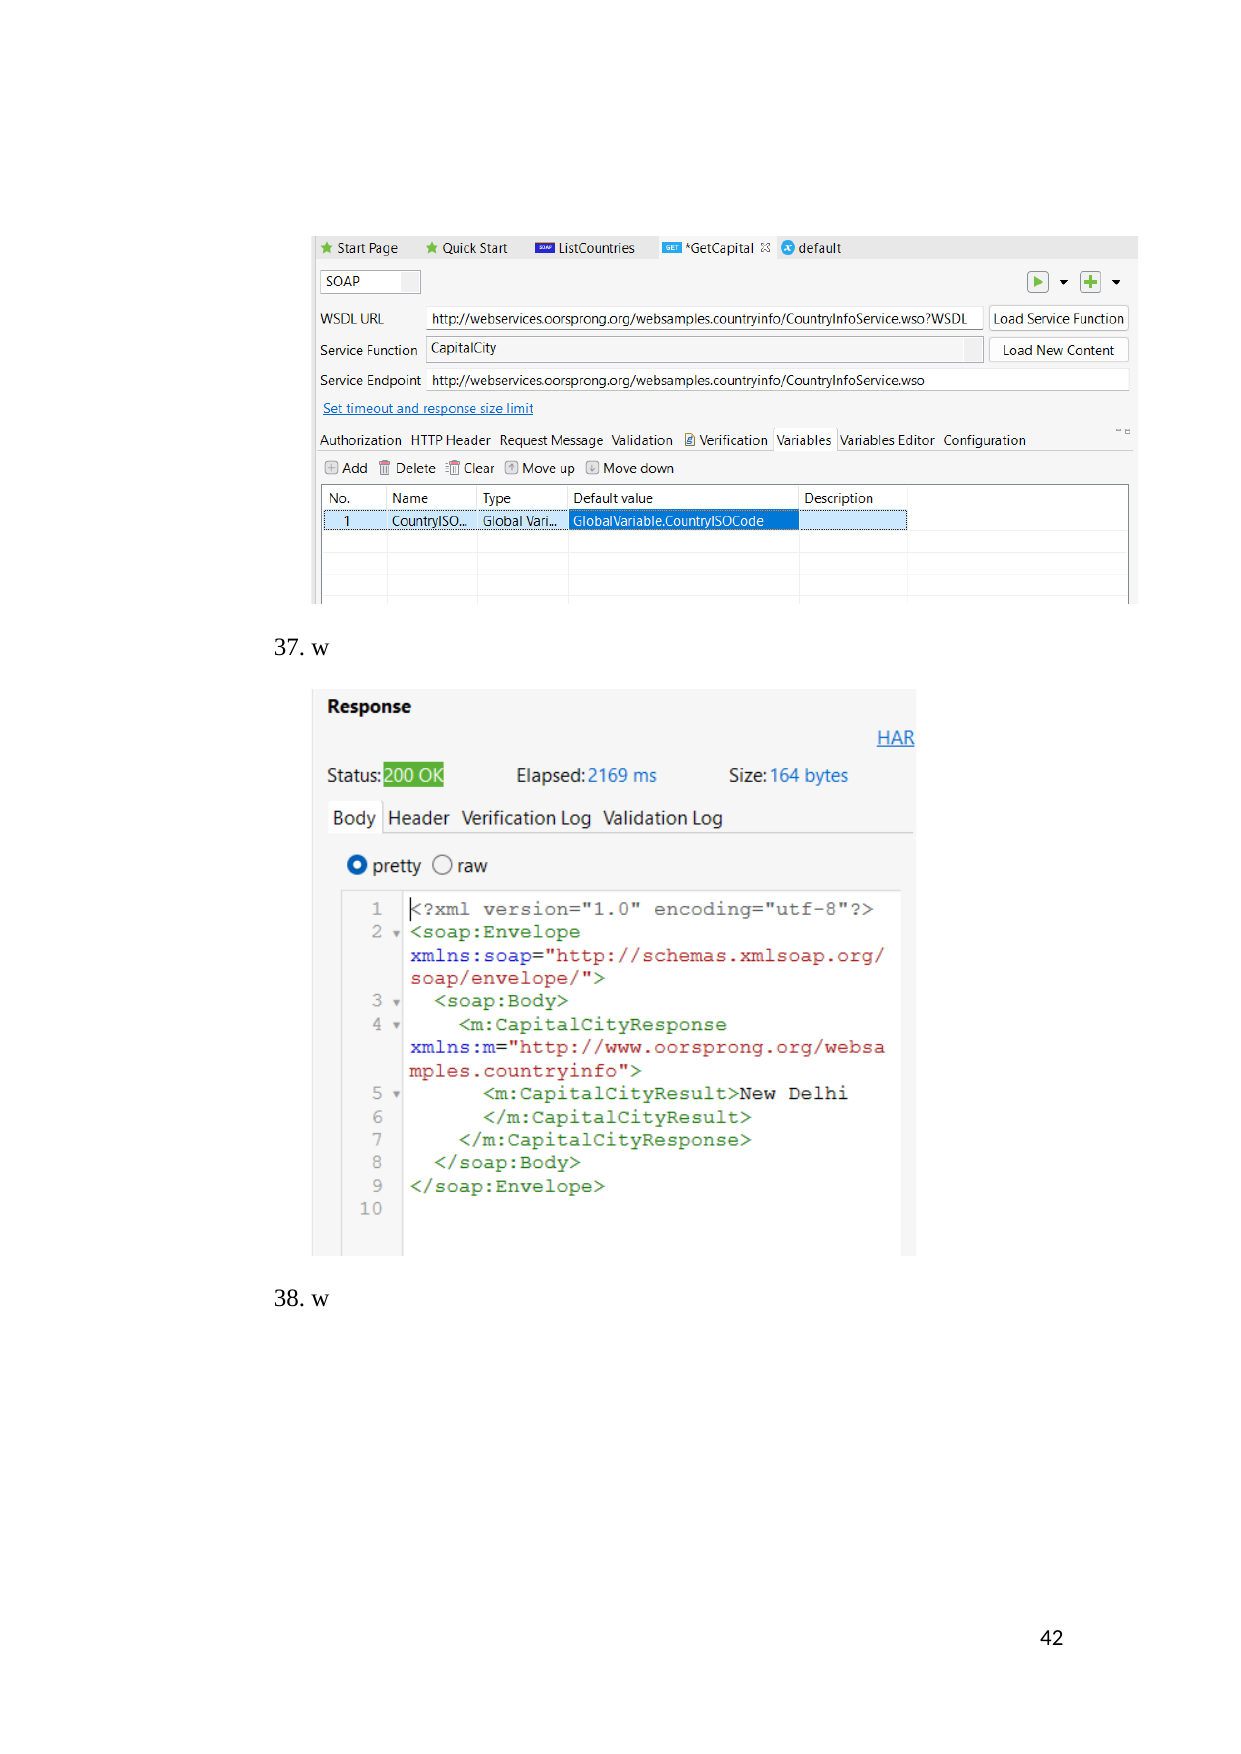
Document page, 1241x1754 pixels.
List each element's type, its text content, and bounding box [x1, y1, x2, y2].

picture [311, 689, 917, 1256]
list w [274, 632, 1063, 660]
list w [274, 1283, 1063, 1312]
picture [311, 236, 1139, 604]
